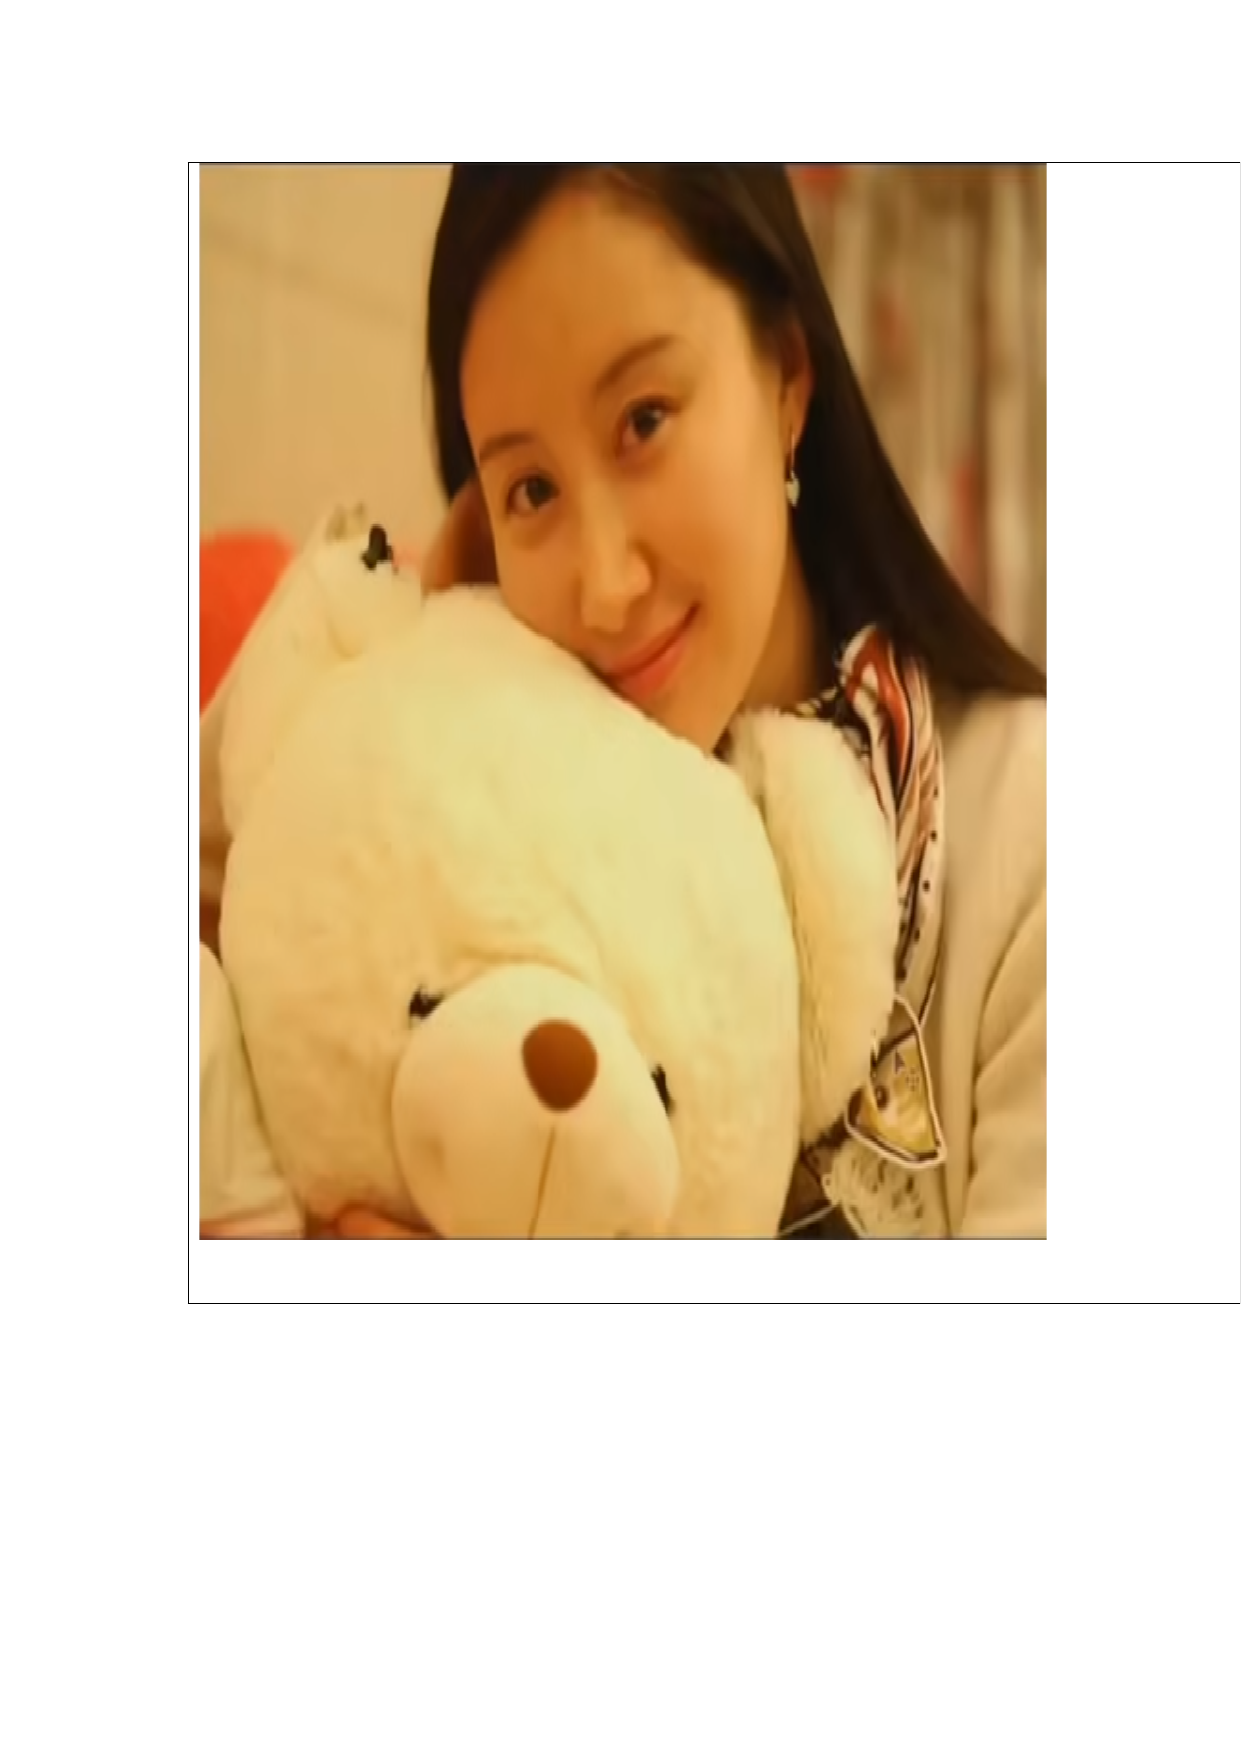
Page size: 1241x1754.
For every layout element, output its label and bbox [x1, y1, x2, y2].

picture [199, 163, 1047, 1240]
table_header [189, 163, 1240, 1303]
